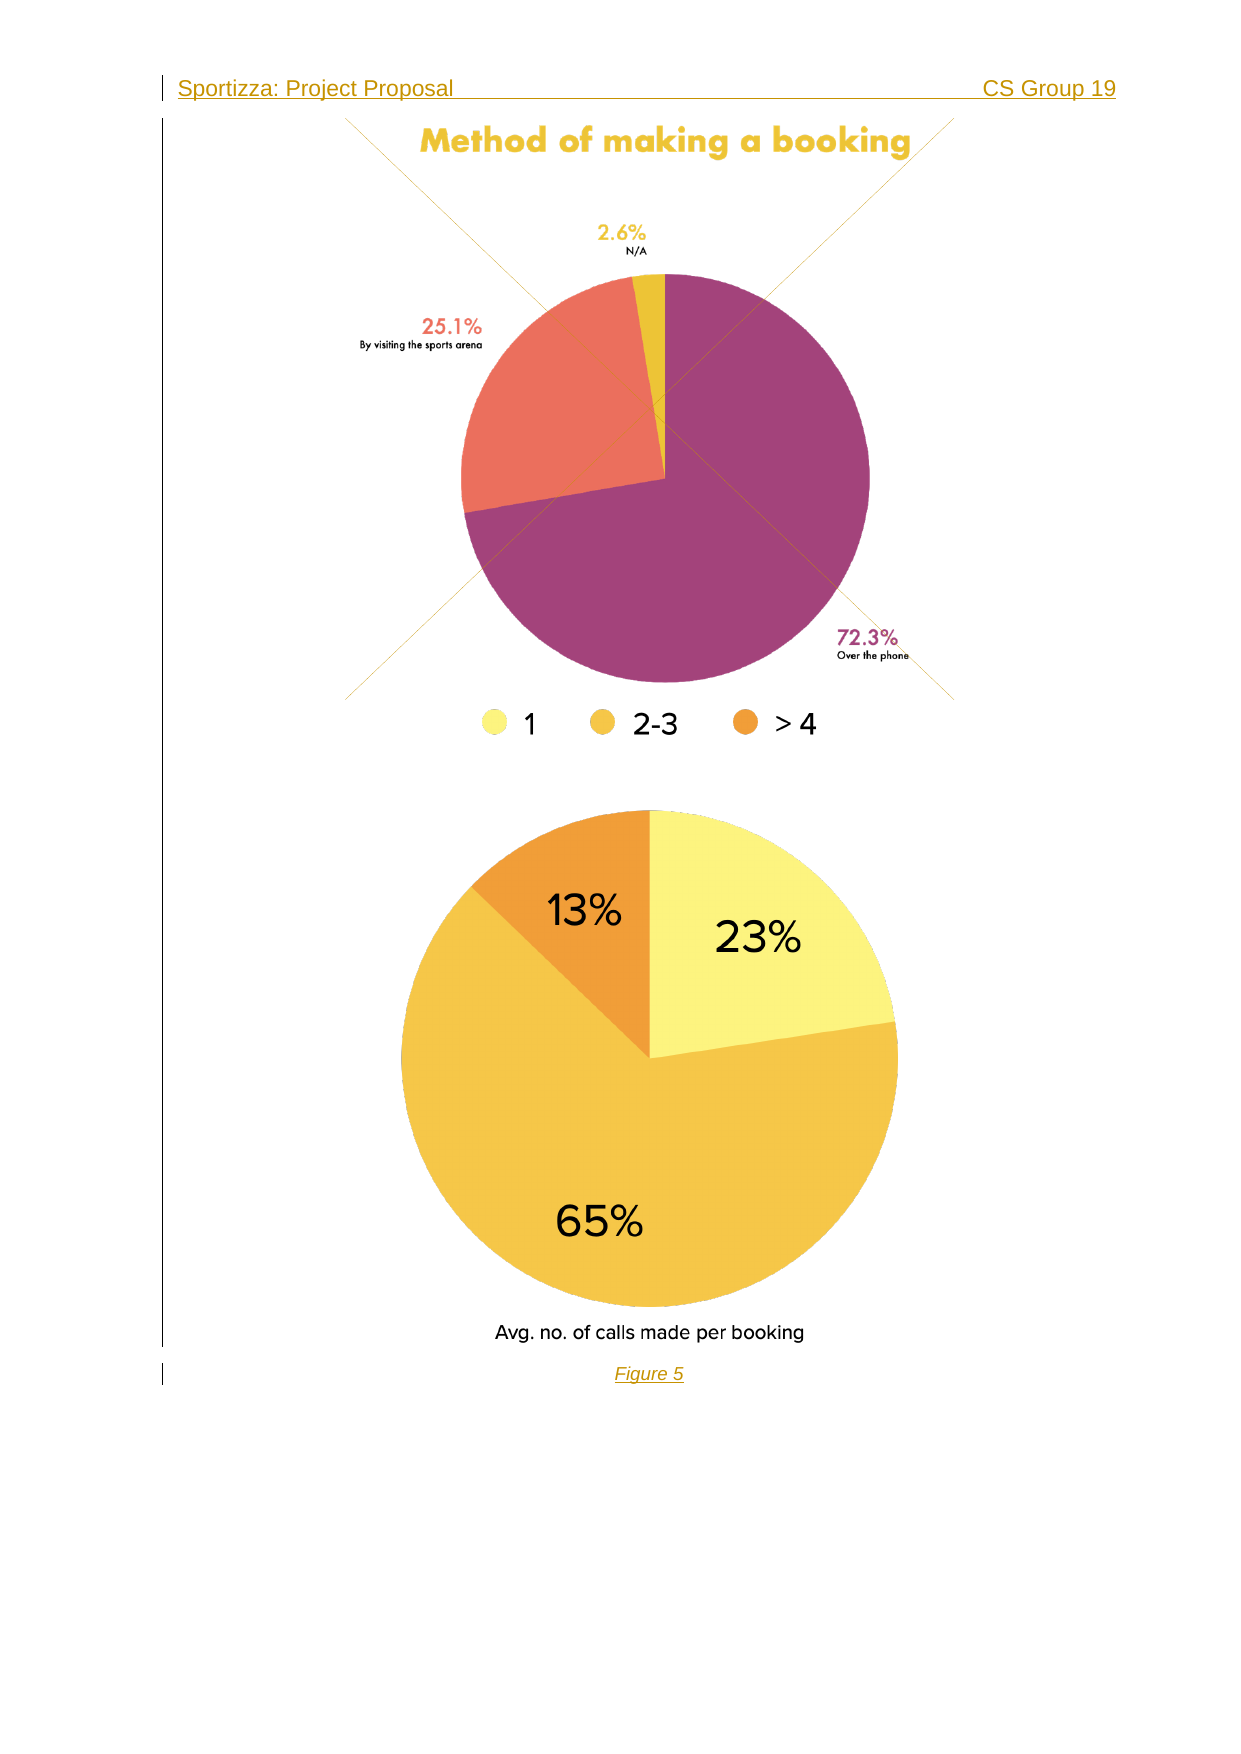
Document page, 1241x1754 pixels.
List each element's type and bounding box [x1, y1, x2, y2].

picture [345, 119, 648, 698]
picture [347, 410, 953, 700]
picture [651, 120, 954, 698]
picture [400, 703, 899, 1347]
picture [347, 118, 952, 408]
